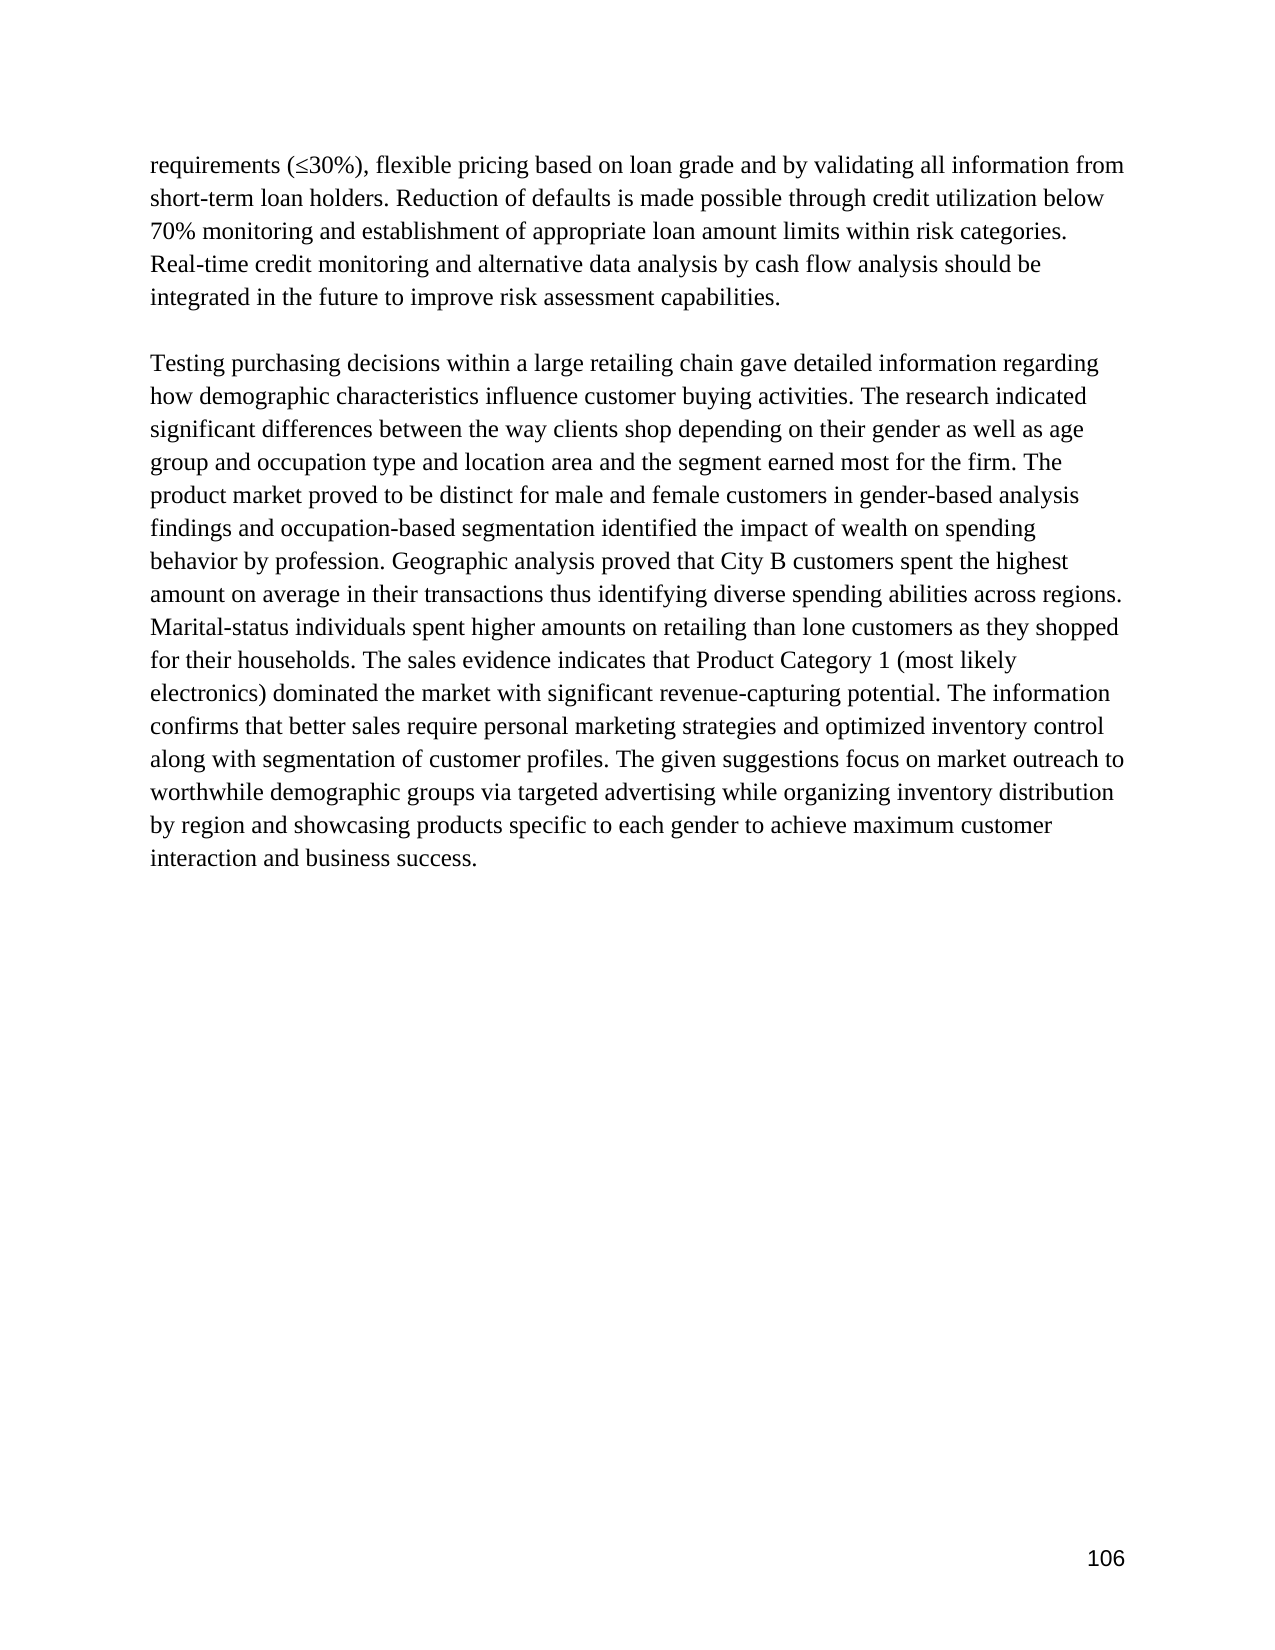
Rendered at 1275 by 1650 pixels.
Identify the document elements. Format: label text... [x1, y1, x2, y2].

text Testing purchasing decisions within a large retailing chain gave detailed information regarding how demographic characteristics influence customer buying activities. The research indicated significant differences between the way clients shop depending on their gender as well as age group and occupation type and location area and the segment earned most for the firm. The product market proved to be distinct for male and female customers in gender-based analysis findings and occupation-based segmentation identified the impact of wealth on spending behavior by profession. Geographic analysis proved that City B customers spent the highest amount on average in their transactions thus identifying diverse spending abilities across regions. Marital-status individuals spent higher amounts on retailing than lone customers as they shopped for their households. The sales evidence indicates that Product Category 1 (most likely electronics) dominated the market with significant revenue-capturing potential. The information confirms that better sales require personal marketing strategies and optimized inventory control along with segmentation of customer profiles. The given suggestions focus on market outreach to worthwhile demographic groups via targeted advertising while organizing inventory distribution by region and showcasing products specific to each gender to achieve maximum customer interaction and business success. [150, 348, 1125, 872]
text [150, 150, 1125, 311]
